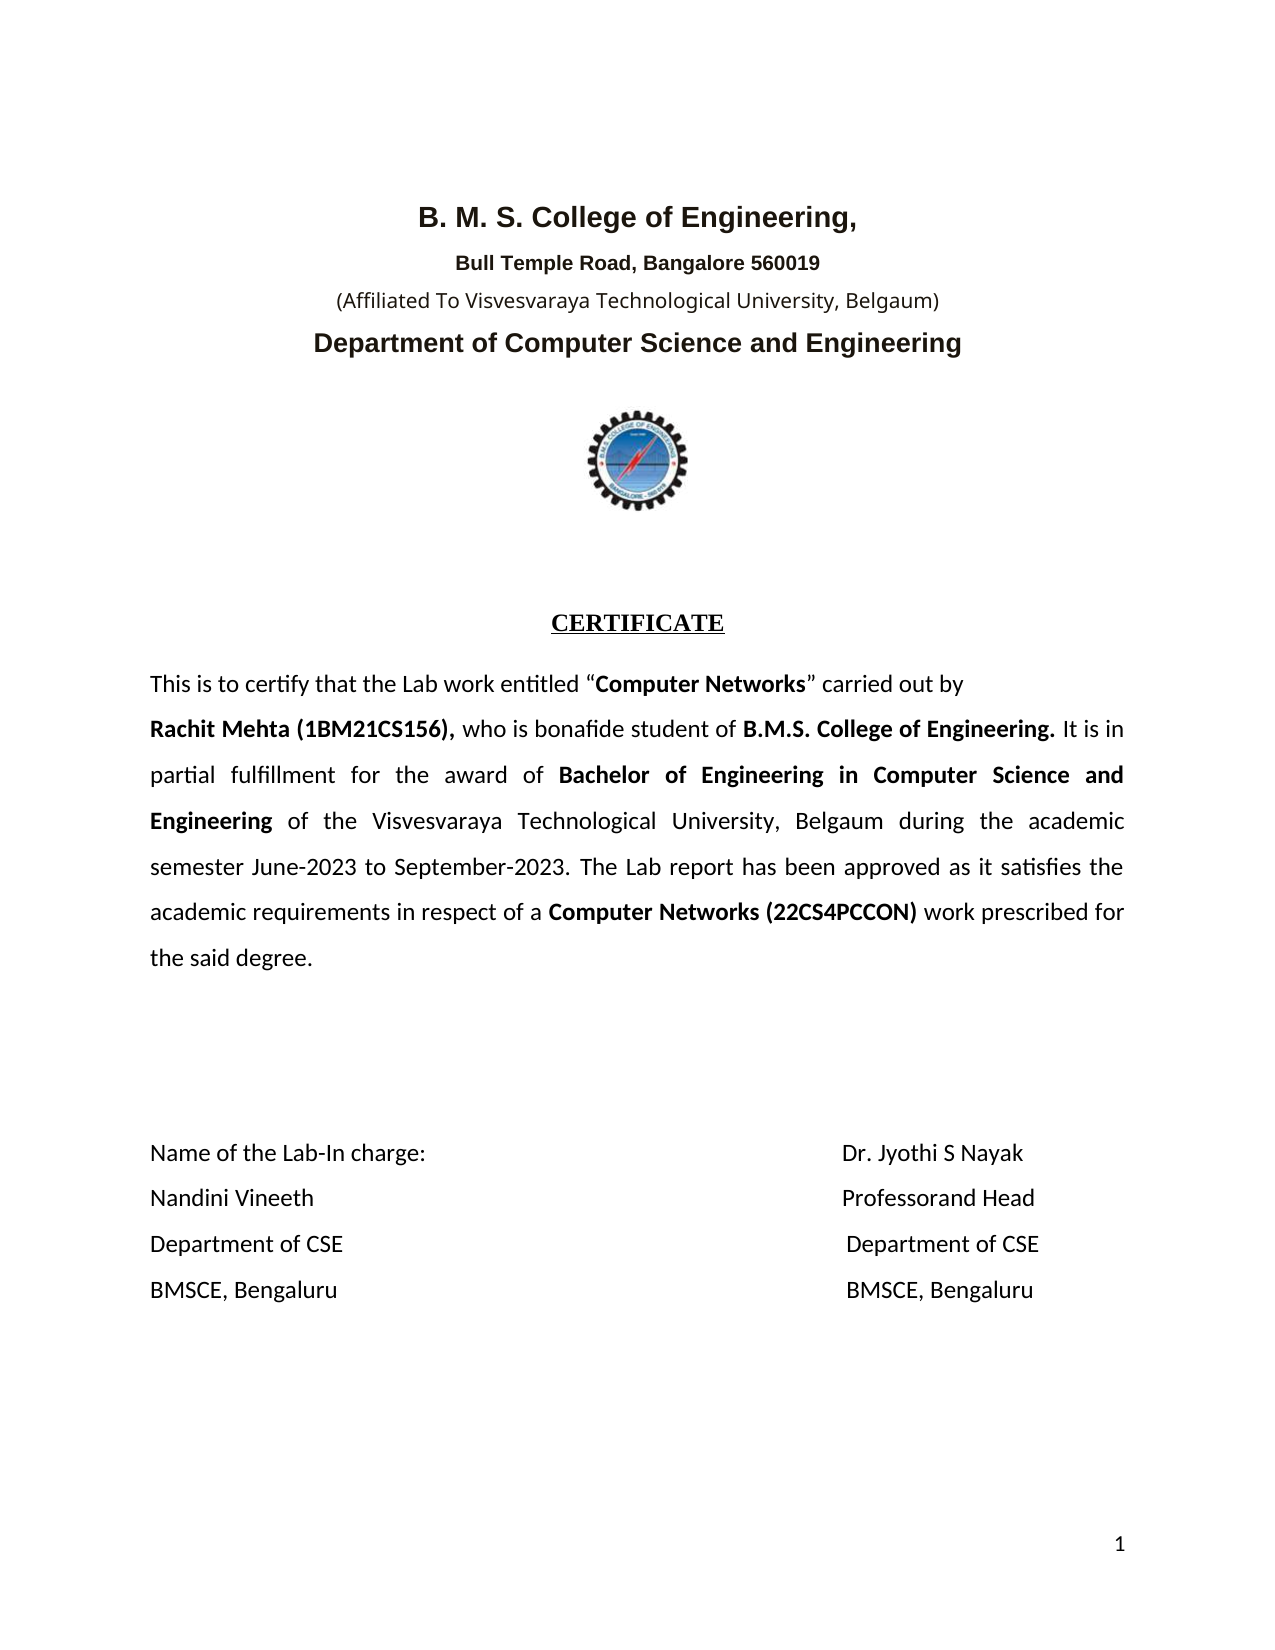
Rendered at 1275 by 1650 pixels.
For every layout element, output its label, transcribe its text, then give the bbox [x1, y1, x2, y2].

text Department of Computer Science and Engineering [158, 327, 1117, 358]
text Nandini Vineeth Professorand Head [150, 1183, 1210, 1213]
text Department of CSE Department of CSE [150, 1228, 1210, 1259]
text (Affiliated To Visvesvaraya Technological University, Belgaum) [158, 287, 1117, 315]
text Rachit Mehta (1BM21CS156), who is bonafide student of B.M.S. College of Engineering. It is in partial fulfillment for the award of Bachelor of Engineering in Computer Science and Engineering of the Visvesvaraya Technological University, Belgaum during the academic semester June-2023 to September-2023. The Lab report has been approved as it satisfies the academic requirements in respect of a Computer Networks (22CS4PCCON) work prescribed for the said degree. [150, 714, 1124, 973]
text This is to certify that the Lab work entitled “Computer Networks” carried out by [150, 668, 1210, 698]
text CERTIFICATE [158, 608, 1118, 636]
text BMSCE, Bengaluru BMSCE, Bengaluru [150, 1274, 1210, 1305]
text Bull Temple Road, Bangalore 560019 [158, 251, 1117, 274]
text Name of the Lab-In charge: Dr. Jyothi S Nayak [150, 1137, 1210, 1167]
text B. M. S. College of Engineering, [418, 200, 1210, 234]
picture [583, 406, 692, 515]
